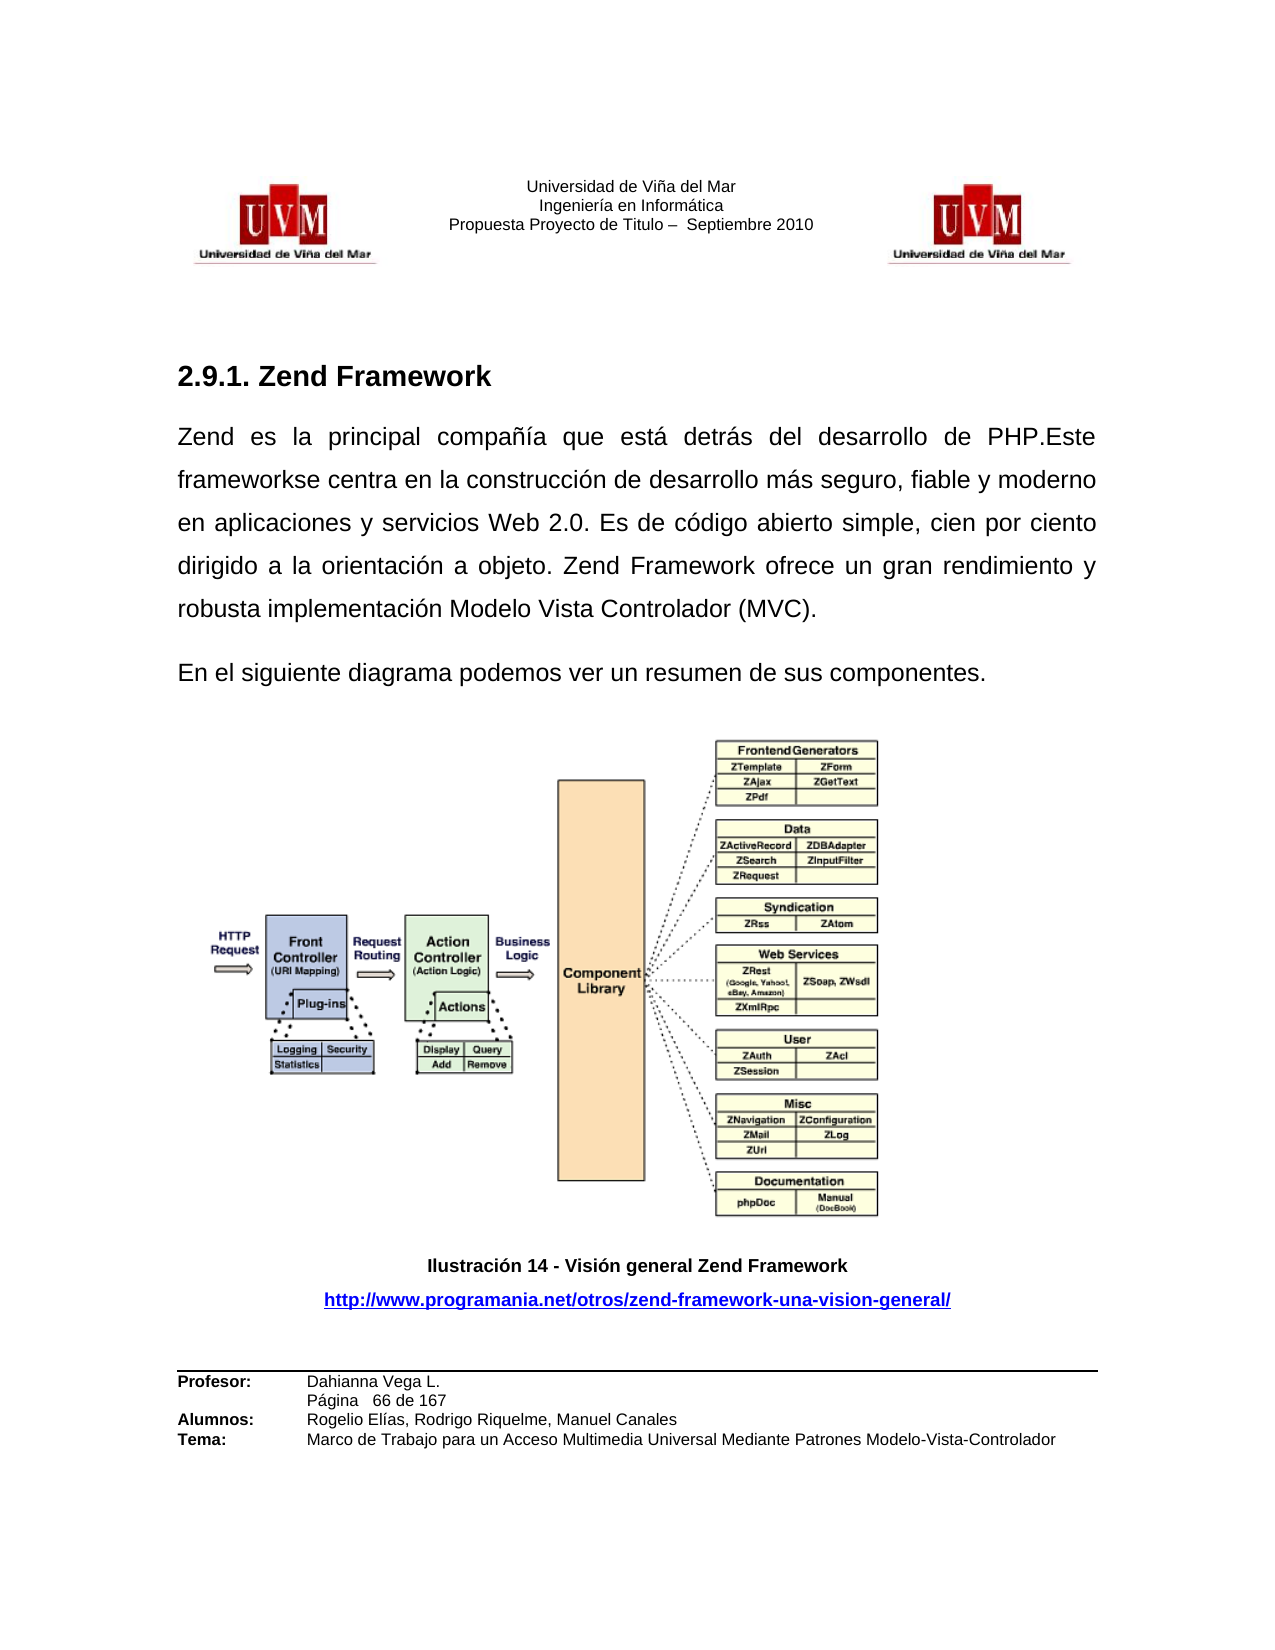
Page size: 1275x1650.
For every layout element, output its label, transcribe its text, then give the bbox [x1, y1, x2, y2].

text En el siguiente diagrama podemos ver un resumen de sus componentes. [177, 658, 1098, 687]
subtitle 2.9.1. Zend Framework [177, 359, 1098, 392]
text http://www.programania.net/otros/zend-framework-una-vision-general/ [177, 1289, 1098, 1311]
picture [177, 176, 390, 267]
text Zend es la principal compañía que está detrás del desarrollo de PHP.Este frameworkse centra en la construcción de desarrollo más seguro, fiable y moderno en aplicaciones y servicios Web 2.0. Es de código abierto simple, cien por ciento dirigido a la orientación a objeto. Zend Framework ofrece un gran rendimiento y robusta implementación Modelo Vista Controlador (MVC). [177, 422, 1098, 623]
text Ilustración 14 - Visión general Zend Framework [177, 1255, 1098, 1276]
picture [871, 176, 1084, 267]
picture [177, 730, 923, 1226]
